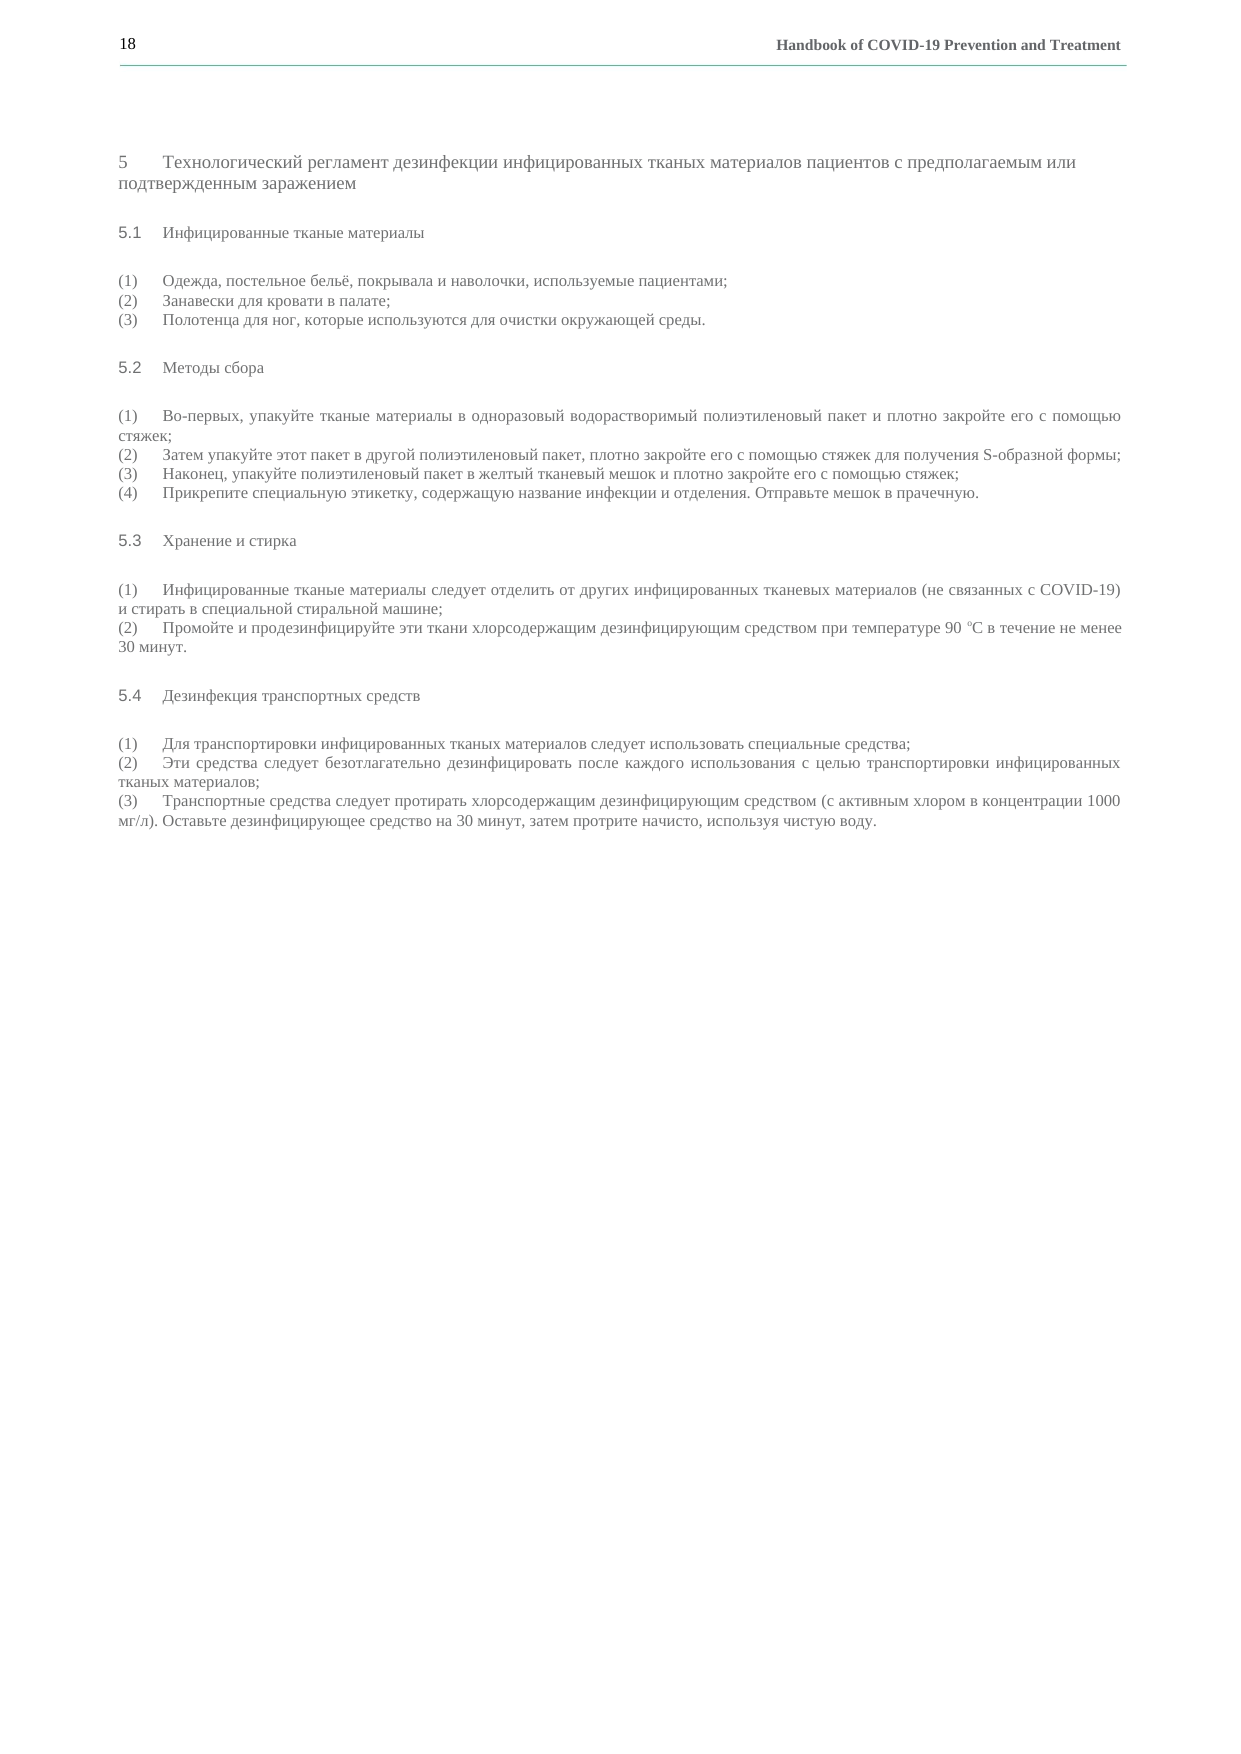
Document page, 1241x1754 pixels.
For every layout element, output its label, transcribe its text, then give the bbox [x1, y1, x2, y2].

list Для транспортировки инфицированных тканых материалов следует использовать специальные средства; [118, 734, 1122, 753]
picture [119, 53, 1127, 72]
text 5 Технологический регламент дезинфекции инфицированных тканых материалов пациентов с предполагаемым или подтвержденным заражением [118, 151, 1122, 194]
list Наконец, упакуйте полиэтиленовый пакет в желтый тканевый мешок и плотно закройте его с помощью стяжек; [118, 464, 1122, 483]
list Хранение и стирка [118, 531, 1122, 550]
list Дезинфекция транспортных средств [118, 685, 1122, 704]
list Прикрепите специальную этикетку, содержащую название инфекции и отделения. Отправьте мешок в прачечную. [118, 483, 1122, 502]
list Транспортные средства следует протирать хлорсодержащим дезинфицирующим средством (с активным хлором в концентрации 1000 мг/л). Оставьте дезинфицирующее средство на 30 минут, затем протрите начисто, используя чистую воду. [118, 791, 1122, 829]
list Инфицированные тканые материалы следует отделить от других инфицированных тканевых материалов (не связанных с COVID-19) и стирать в специальной стиральной машине; [118, 579, 1122, 618]
list Во-первых, упакуйте тканые материалы в одноразовый водорастворимый полиэтиленовый пакет и плотно закройте его с помощью стяжек; [118, 406, 1122, 444]
list Эти средства следует безотлагательно дезинфицировать после каждого использования с целью транспортировки инфицированных тканых материалов; [118, 753, 1122, 791]
list Промойте и продезинфицируйте эти ткани хлорсодержащим дезинфицирующим средством при температуре 90 oС в течение не менее 30 минут. [118, 618, 1122, 656]
list Инфицированные тканые материалы [118, 223, 1122, 242]
list Одежда, постельное бельё, покрывала и наволочки, используемые пациентами; [118, 271, 1122, 290]
list Затем упакуйте этот пакет в другой полиэтиленовый пакет, плотно закройте его с помощью стяжек для получения S-образной формы; [118, 444, 1122, 464]
list Методы сбора [118, 358, 1122, 377]
list Занавески для кровати в палате; [118, 290, 1122, 309]
list Полотенца для ног, которые используются для очистки окружающей среды. [118, 309, 1122, 329]
